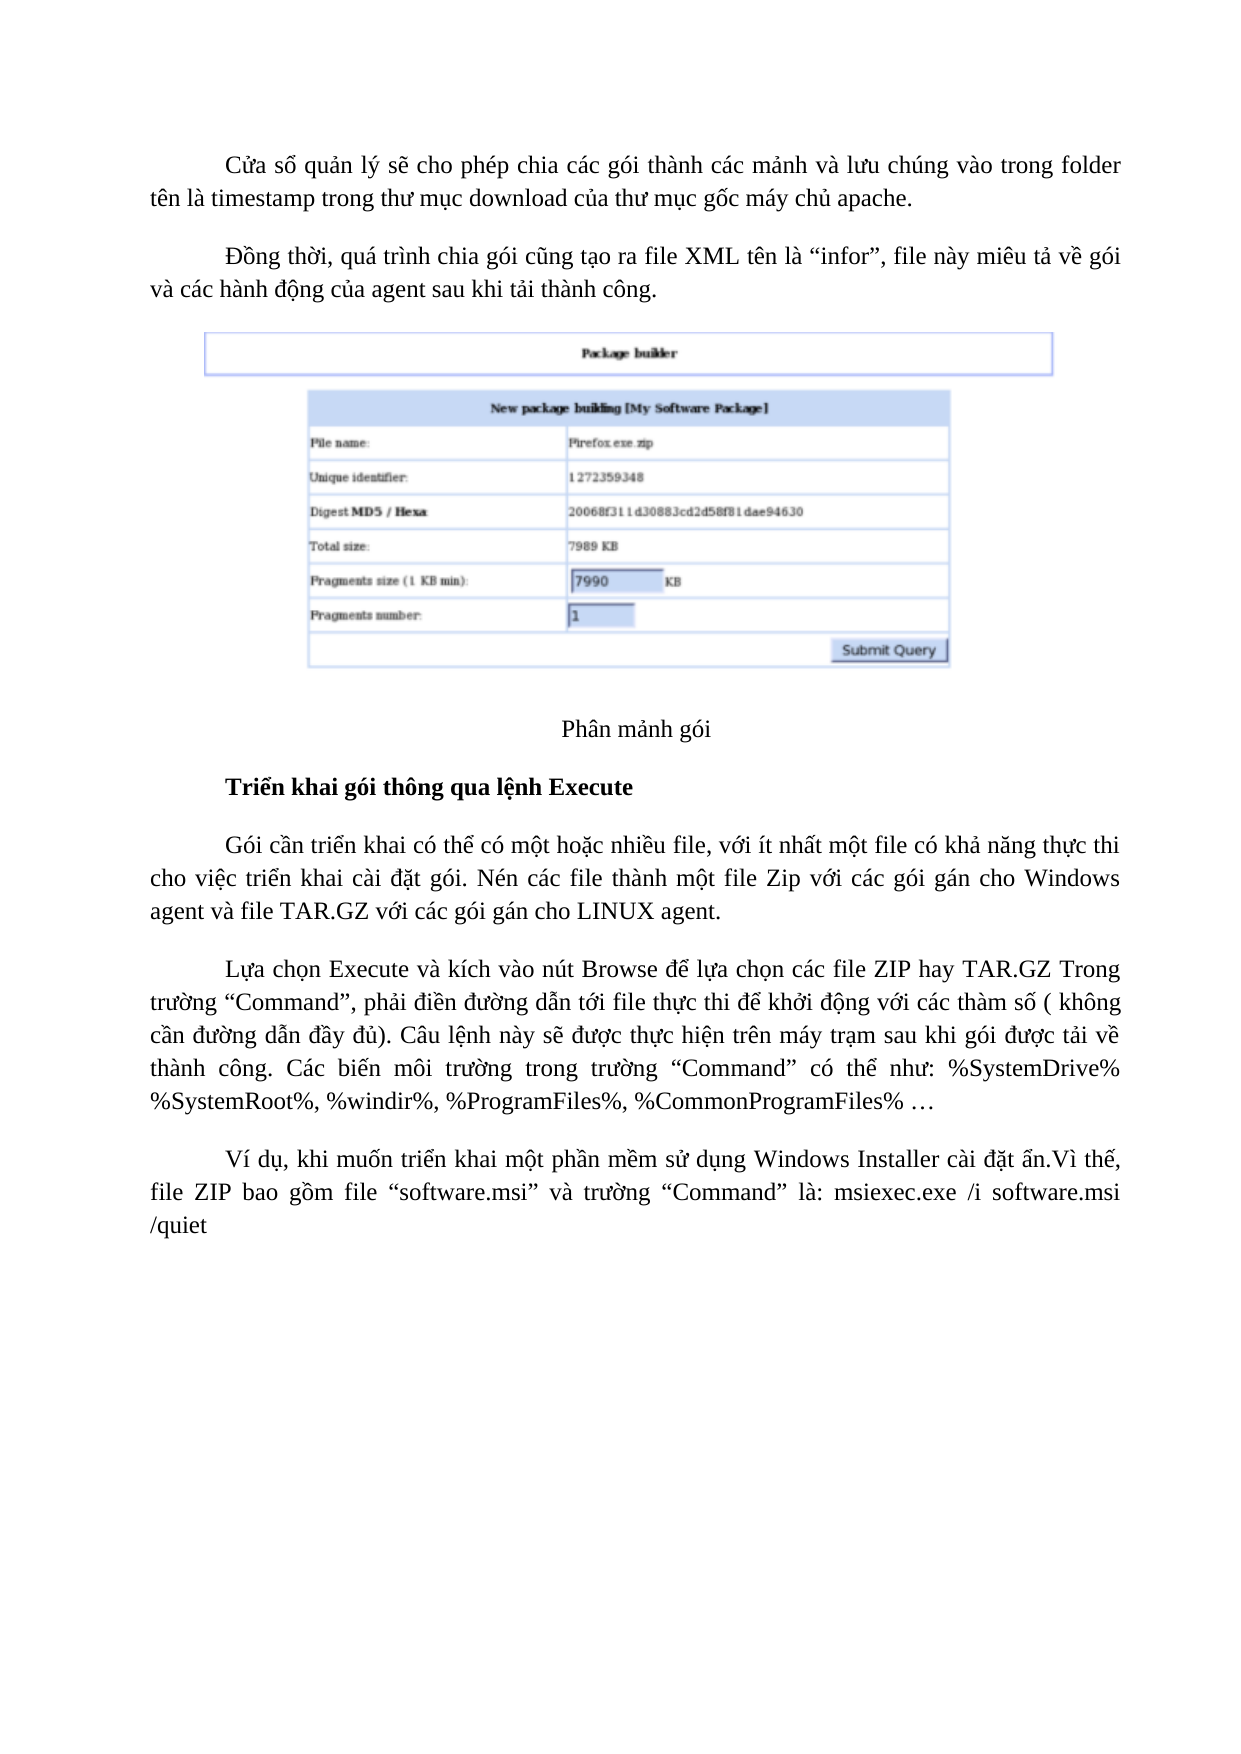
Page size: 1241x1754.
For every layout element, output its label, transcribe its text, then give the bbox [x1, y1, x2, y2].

text Ví dụ, khi muốn triển khai một phần mềm sử dụng Windows Installer cài đặt ẩn.Vì thế, file ZIP bao gồm file “software.msi” và trường “Command” là: msiexec.exe /i software.msi /quiet [150, 1144, 1122, 1239]
text Lựa chọn Execute và kích vào nút Browse để lựa chọn các file ZIP hay TAR.GZ Trong trường “Command”, phải điền đường dẫn tới file thực thi để khởi động với các thàm số ( không cần đường dẫn đầy đủ). Câu lệnh này sẽ được thực hiện trên máy trạm sau khi gói được tải về thành công. Các biến môi trường trong trường “Command” có thể như: %SystemDrive% %SystemRoot%, %windir%, %ProgramFiles%, %CommonProgramFiles% … [150, 954, 1122, 1115]
text Gói cần triển khai có thể có một hoặc nhiều file, với ít nhất một file có khả năng thực thi cho việc triển khai cài đặt gói. Nén các file thành một file Zip với các gói gán cho Windows agent và file TAR.GZ với các gói gán cho LINUX agent. [150, 830, 1122, 925]
text Đồng thời, quá trình chia gói cũng tạo ra file XML tên là “infor”, file này miêu tả về gói và các hành động của agent sau khi tải thành công. [150, 241, 1122, 303]
picture [204, 332, 1069, 686]
text Cửa sổ quản lý sẽ cho phép chia các gói thành các mảnh và lưu chúng vào trong folder tên là timestamp trong thư mục download của thư mục gốc máy chủ apache. [150, 150, 1122, 212]
text Triển khai gói thông qua lệnh Execute [150, 772, 1122, 801]
text Phân mảnh gói [150, 714, 1122, 743]
